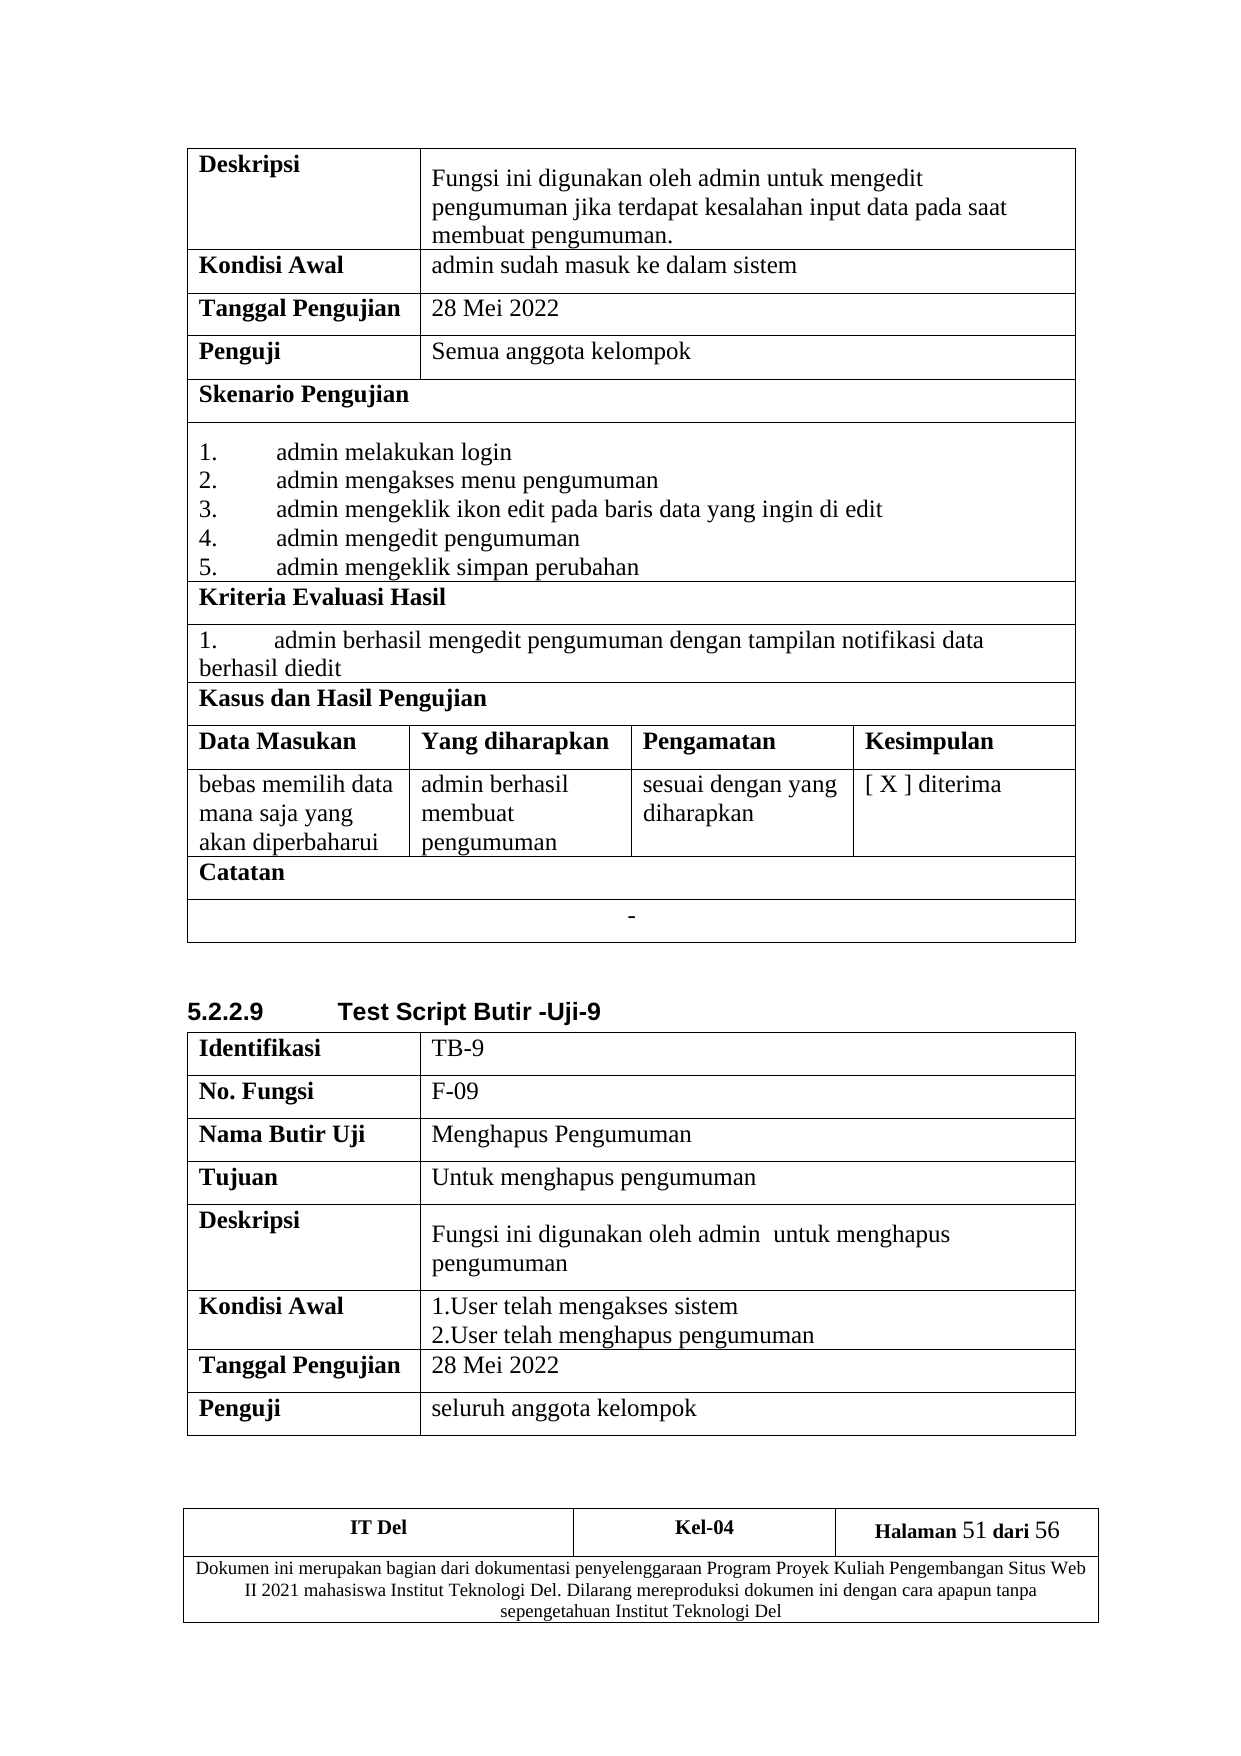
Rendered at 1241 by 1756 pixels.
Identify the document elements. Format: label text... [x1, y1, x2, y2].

table_cell 1.User telah mengakses sistem 2.User telah menghapus pengumuman [421, 1291, 1075, 1349]
table_cell Fungsi ini digunakan oleh admin untuk mengedit pengumuman jika terdapat kesalahan input data pada saat membuat pengumuman. [421, 149, 1075, 249]
table_cell [ X ] diterima [854, 770, 1075, 856]
table_cell Tanggal Pengujian [188, 294, 420, 335]
table_cell sesuai dengan yang diharapkan [632, 770, 853, 856]
table_cell - [188, 900, 1075, 942]
table_cell Deskripsi [188, 1205, 420, 1290]
table_cell Deskripsi [188, 149, 420, 249]
table_cell Menghapus Pengumuman [421, 1119, 1075, 1161]
table_header Identifikasi [188, 1033, 420, 1075]
table_cell seluruh anggota kelompok [421, 1393, 1075, 1435]
table_cell Penguji [188, 1393, 420, 1435]
table_cell admin sudah masuk ke dalam sistem [421, 250, 1075, 292]
table_cell admin berhasil mengedit pengumuman dengan tampilan notifikasi data berhasil diedit [188, 625, 1075, 682]
table_cell 28 Mei 2022 [421, 1350, 1075, 1392]
table_cell 28 Mei 2022 [421, 294, 1075, 335]
table_cell Kasus dan Hasil Pengujian [188, 683, 1075, 725]
table_cell Fungsi ini digunakan oleh admin untuk menghapus pengumuman [421, 1205, 1075, 1290]
table_cell Kondisi Awal [188, 250, 420, 292]
table_cell Penguji [188, 336, 420, 378]
table_cell Untuk menghapus pengumuman [421, 1162, 1075, 1204]
table_cell Data Masukan [188, 726, 409, 768]
table_cell bebas memilih data mana saja yang akan diperbaharui [188, 770, 409, 856]
table_cell Catatan [188, 857, 1075, 899]
table_header TB-9 [421, 1033, 1075, 1075]
table_cell Kriteria Evaluasi Hasil [188, 582, 1075, 624]
table_cell admin berhasil membuat pengumuman [410, 770, 631, 856]
table_cell Semua anggota kelompok [421, 336, 1075, 378]
table_cell Tanggal Pengujian [188, 1350, 420, 1392]
table_cell Yang diharapkan [410, 726, 631, 768]
table_cell Skenario Pengujian [188, 380, 1075, 422]
table_cell Tujuan [188, 1162, 420, 1204]
table_cell No. Fungsi [188, 1076, 420, 1118]
table_cell Nama Butir Uji [188, 1119, 420, 1161]
table_cell Pengamatan [632, 726, 853, 768]
table_cell F-09 [421, 1076, 1075, 1118]
table_cell admin melakukan login admin mengakses menu pengumuman admin mengeklik ikon edit pada baris data yang ingin di edit admin mengedit pengumuman admin mengeklik simpan perubahan [188, 423, 1075, 581]
table_cell Kesimpulan [854, 726, 1075, 768]
subtitle Test Script Butir -Uji-9 [187, 997, 1092, 1026]
table_cell Kondisi Awal [188, 1291, 420, 1349]
